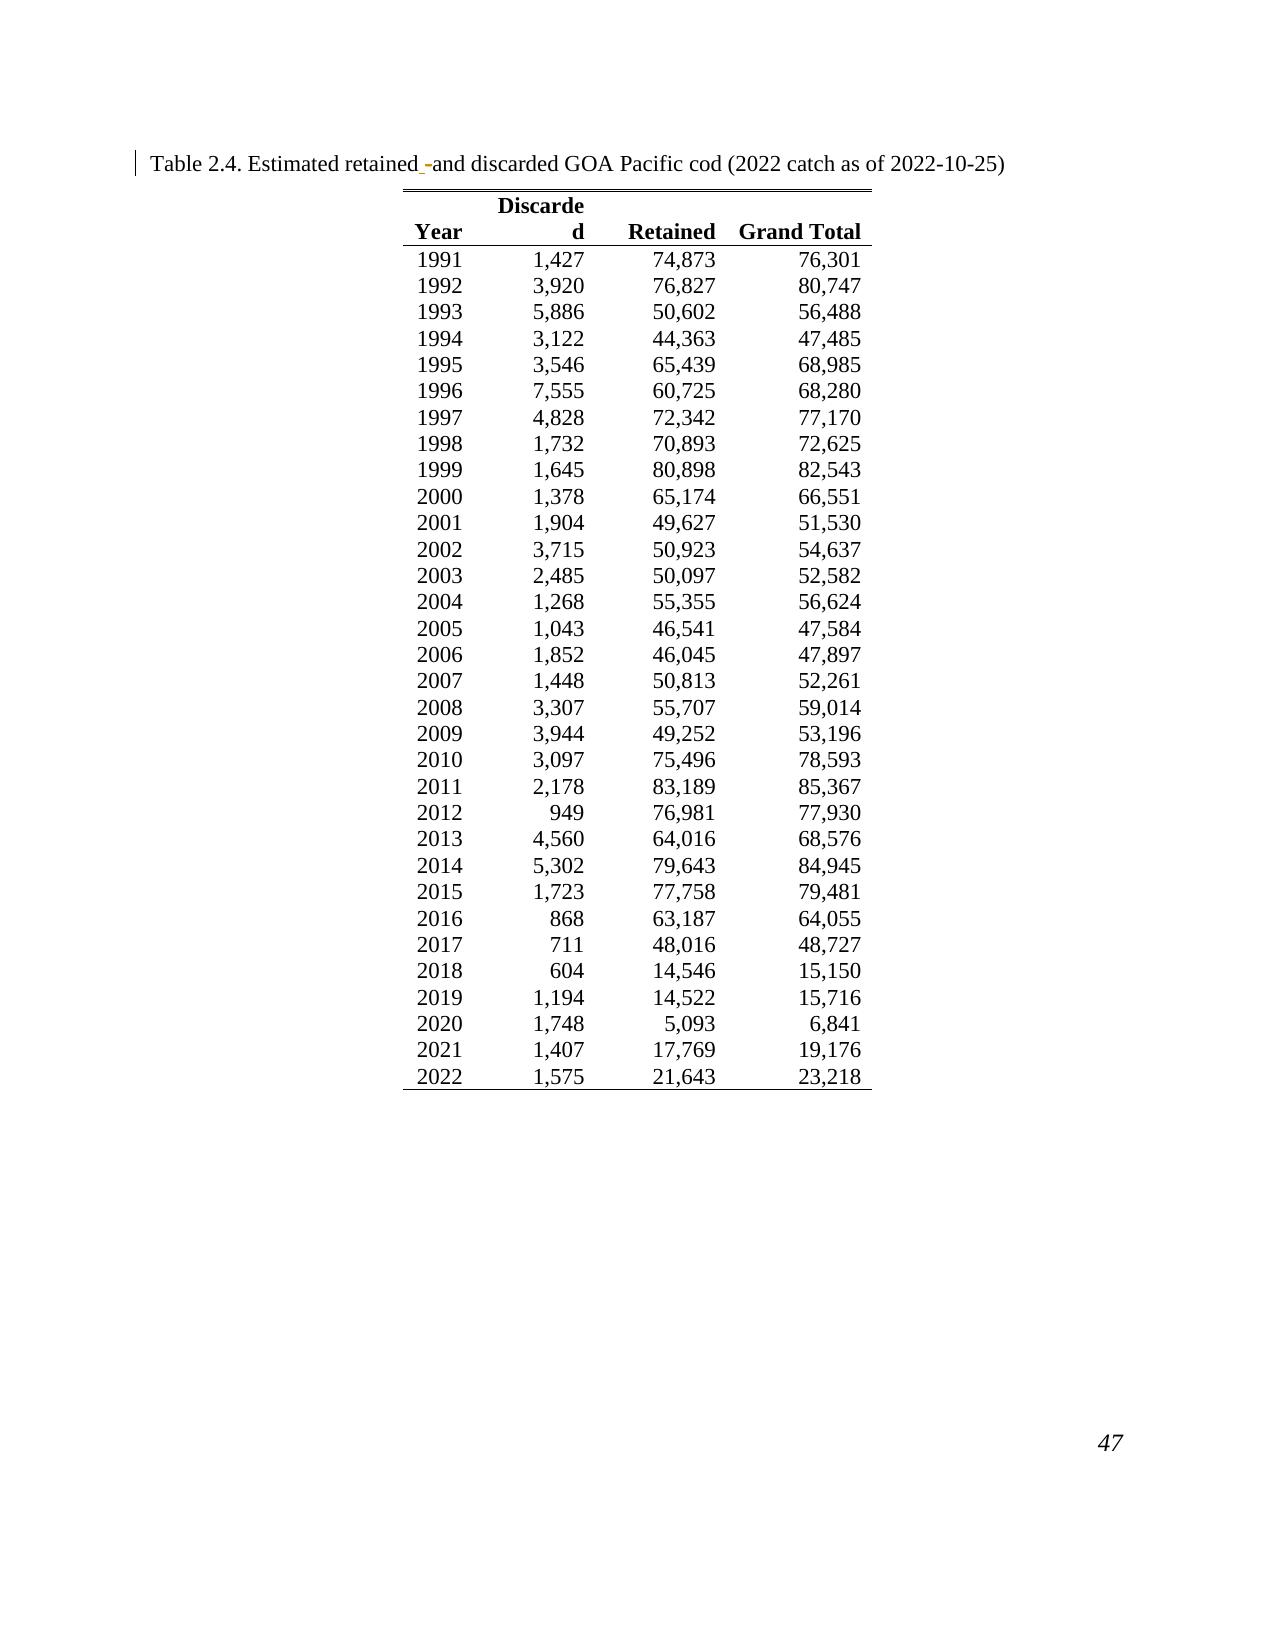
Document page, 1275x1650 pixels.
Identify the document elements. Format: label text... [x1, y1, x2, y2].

table_cell 1,448 [474, 668, 595, 694]
table_cell 52,261 [727, 668, 872, 694]
table_cell 1998 [403, 430, 474, 457]
table_cell 1,748 [474, 1010, 595, 1036]
table_cell 2002 [403, 536, 474, 562]
table_cell 3,307 [474, 694, 595, 720]
table_cell 76,827 [595, 272, 727, 298]
table_cell 3,944 [474, 720, 595, 746]
table_cell 47,485 [727, 325, 872, 351]
table_cell 2009 [403, 720, 474, 746]
table_cell 49,252 [595, 720, 727, 746]
table_cell 1,194 [474, 984, 595, 1010]
table_cell 76,981 [595, 799, 727, 826]
table_cell 2,485 [474, 562, 595, 588]
table_cell 77,758 [595, 878, 727, 904]
table_cell 1993 [403, 299, 474, 325]
text Table 2.4. Estimated retainedand discarded GOA Pacific cod (2022 catch as of 2022-10-25) [150, 150, 1125, 176]
table_cell 48,016 [595, 931, 727, 957]
table_cell 51,530 [727, 509, 872, 536]
table_cell 3,715 [474, 536, 595, 562]
table_cell 1,732 [474, 430, 595, 457]
table_cell 80,898 [595, 457, 727, 483]
table_cell 53,196 [727, 720, 872, 746]
table_cell 2018 [403, 957, 474, 984]
table_cell 66,551 [727, 483, 872, 509]
table_cell 14,546 [595, 957, 727, 984]
table_cell 23,218 [727, 1063, 872, 1089]
table_cell 1995 [403, 351, 474, 377]
table_cell 2012 [403, 799, 474, 826]
table_cell 65,439 [595, 351, 727, 377]
table_cell 2015 [403, 878, 474, 904]
table_cell 711 [474, 931, 595, 957]
table_cell 63,187 [595, 905, 727, 931]
table_cell 2004 [403, 588, 474, 615]
table_cell 15,150 [727, 957, 872, 984]
table_cell 64,016 [595, 826, 727, 852]
table_header Discarded [474, 192, 595, 245]
table_cell 2020 [403, 1010, 474, 1036]
table_cell 1,043 [474, 615, 595, 641]
table_cell 54,637 [727, 536, 872, 562]
table_cell 60,725 [595, 378, 727, 404]
table_cell 44,363 [595, 325, 727, 351]
table_cell 78,593 [727, 746, 872, 773]
table_cell 5,093 [595, 1010, 727, 1036]
table_cell 1994 [403, 325, 474, 351]
table_cell 2021 [403, 1036, 474, 1063]
table_cell 868 [474, 905, 595, 931]
table_cell 68,280 [727, 378, 872, 404]
table_cell 1,268 [474, 588, 595, 615]
table_cell 2014 [403, 852, 474, 878]
table_cell 2001 [403, 509, 474, 536]
table_cell 1,378 [474, 483, 595, 509]
table_cell 2007 [403, 668, 474, 694]
table_cell 56,488 [727, 299, 872, 325]
table_cell 2,178 [474, 773, 595, 799]
table_cell 1,852 [474, 641, 595, 667]
table_cell 50,602 [595, 299, 727, 325]
table_cell 79,481 [727, 878, 872, 904]
table_cell 72,625 [727, 430, 872, 457]
table_cell 64,055 [727, 905, 872, 931]
table_cell 84,945 [727, 852, 872, 878]
table_cell 1997 [403, 404, 474, 430]
table_cell 82,543 [727, 457, 872, 483]
table_cell 1,645 [474, 457, 595, 483]
table_cell 47,897 [727, 641, 872, 667]
table_cell 15,716 [727, 984, 872, 1010]
table_cell 5,886 [474, 299, 595, 325]
table_cell 68,576 [727, 826, 872, 852]
table_cell 2003 [403, 562, 474, 588]
table_cell 19,176 [727, 1036, 872, 1063]
table_cell 3,546 [474, 351, 595, 377]
table_cell 46,045 [595, 641, 727, 667]
table_cell 1,407 [474, 1036, 595, 1063]
table_cell 2016 [403, 905, 474, 931]
table_cell 2008 [403, 694, 474, 720]
table_cell 50,923 [595, 536, 727, 562]
table_cell 1,904 [474, 509, 595, 536]
table_cell 2005 [403, 615, 474, 641]
table_header Retained [595, 192, 727, 245]
table_cell 52,582 [727, 562, 872, 588]
table_cell 1,427 [474, 246, 595, 272]
table_cell 949 [474, 799, 595, 826]
table_cell 1999 [403, 457, 474, 483]
table_cell 7,555 [474, 378, 595, 404]
table_cell 72,342 [595, 404, 727, 430]
table_cell 3,920 [474, 272, 595, 298]
table_cell 17,769 [595, 1036, 727, 1063]
table_cell 77,930 [727, 799, 872, 826]
table_cell 2017 [403, 931, 474, 957]
table_cell 4,828 [474, 404, 595, 430]
table_cell 70,893 [595, 430, 727, 457]
table_cell 65,174 [595, 483, 727, 509]
table_cell 76,301 [727, 246, 872, 272]
table_cell 2010 [403, 746, 474, 773]
table_cell 46,541 [595, 615, 727, 641]
table_cell 55,355 [595, 588, 727, 615]
table_cell 3,097 [474, 746, 595, 773]
table_cell 1992 [403, 272, 474, 298]
table_cell 3,122 [474, 325, 595, 351]
table_cell 21,643 [595, 1063, 727, 1089]
table_cell 1991 [403, 246, 474, 272]
table_cell 80,747 [727, 272, 872, 298]
table_cell 50,097 [595, 562, 727, 588]
table_cell 49,627 [595, 509, 727, 536]
table_cell 68,985 [727, 351, 872, 377]
table_cell 56,624 [727, 588, 872, 615]
table_header Grand Total [727, 192, 872, 245]
table_cell 1996 [403, 378, 474, 404]
table_cell 5,302 [474, 852, 595, 878]
table_cell 604 [474, 957, 595, 984]
table_cell 2006 [403, 641, 474, 667]
table_cell 55,707 [595, 694, 727, 720]
table_cell 85,367 [727, 773, 872, 799]
table_cell 47,584 [727, 615, 872, 641]
table_cell 75,496 [595, 746, 727, 773]
table_cell 6,841 [727, 1010, 872, 1036]
table_cell 4,560 [474, 826, 595, 852]
table_header Year [403, 192, 474, 245]
table_cell 79,643 [595, 852, 727, 878]
table_cell 2019 [403, 984, 474, 1010]
table_cell 48,727 [727, 931, 872, 957]
table_cell 2000 [403, 483, 474, 509]
table_cell 2011 [403, 773, 474, 799]
table_cell 50,813 [595, 668, 727, 694]
table_cell 2022 [403, 1063, 474, 1089]
table_cell 1,723 [474, 878, 595, 904]
table_cell 74,873 [595, 246, 727, 272]
table_cell 59,014 [727, 694, 872, 720]
table_cell 2013 [403, 826, 474, 852]
table_cell 14,522 [595, 984, 727, 1010]
table_cell 83,189 [595, 773, 727, 799]
table_cell 1,575 [474, 1063, 595, 1089]
table_cell 77,170 [727, 404, 872, 430]
